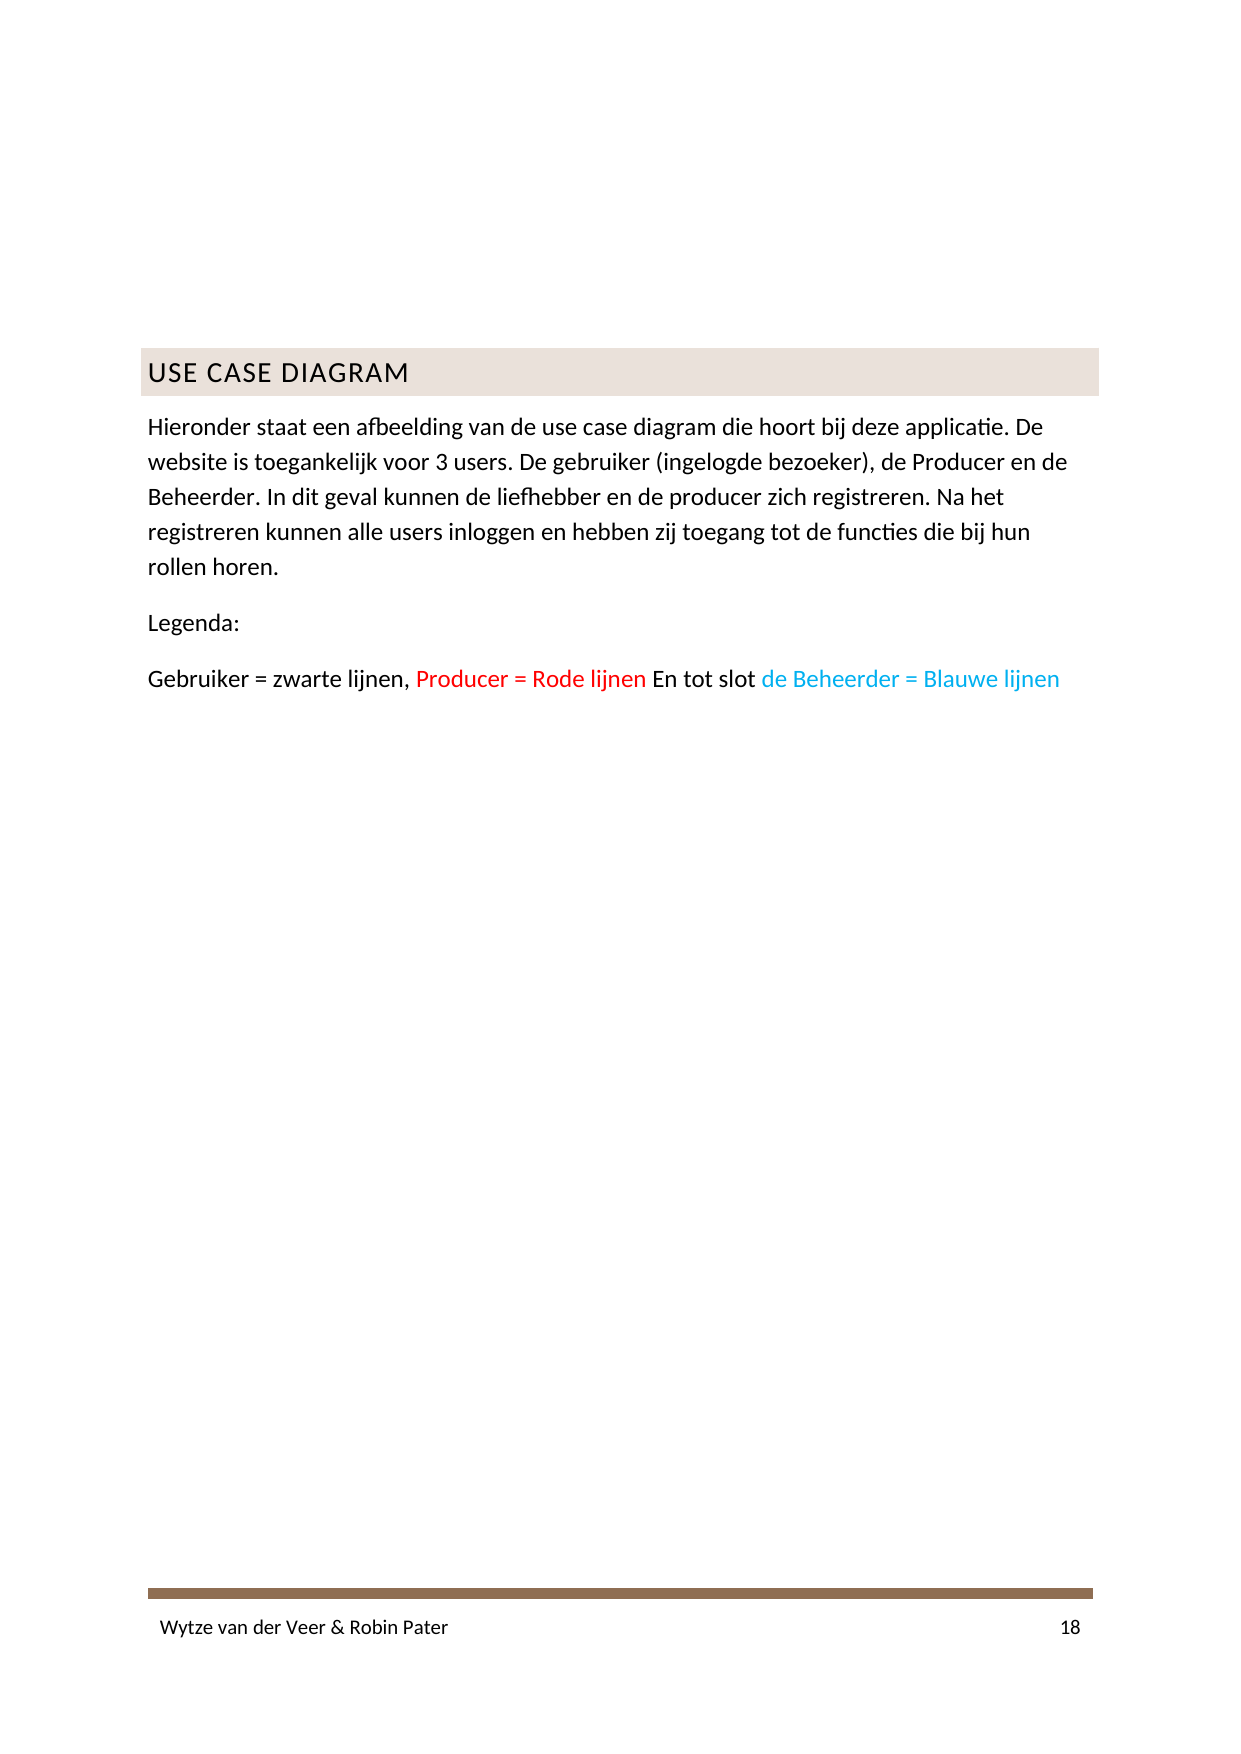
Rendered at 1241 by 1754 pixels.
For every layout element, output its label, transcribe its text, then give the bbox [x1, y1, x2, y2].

text Gebruiker = zwarte lijnen, Producer = Rode lijnen En tot slot de Beheerder = Blauwe lijnen [148, 663, 1093, 694]
subtitle Use case diagram [148, 354, 1093, 389]
text Legenda: [148, 607, 1093, 638]
text Hieronder staat een afbeelding van de use case diagram die hoort bij deze applicatie. De website is toegankelijk voor 3 users. De gebruiker (ingelogde bezoeker), de Producer en de Beheerder. In dit geval kunnen de liefhebber en de producer zich registreren. Na het registreren kunnen alle users inloggen en hebben zij toegang tot de functies die bij hun rollen horen. [148, 411, 1093, 582]
